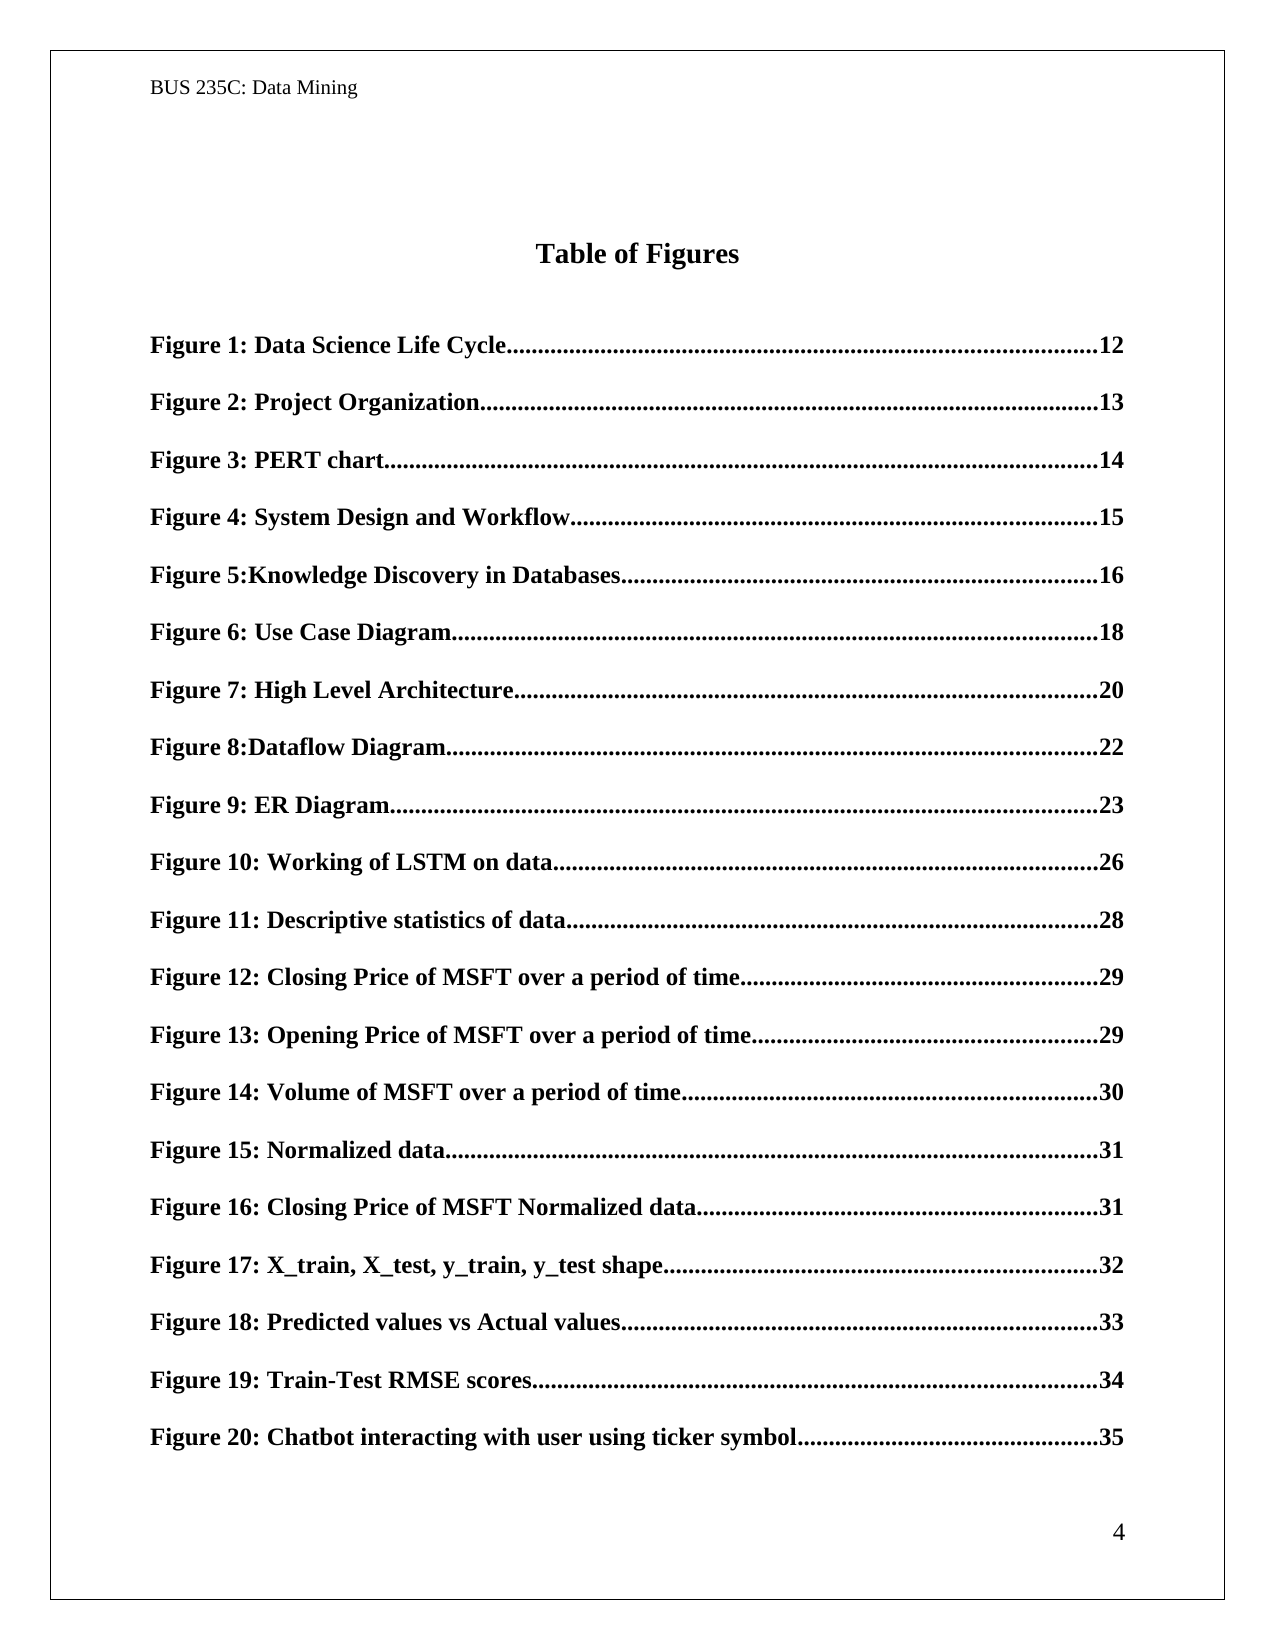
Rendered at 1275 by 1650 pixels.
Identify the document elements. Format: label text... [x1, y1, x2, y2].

text Figure 20: Chatbot interacting with user using ticker symbol 35 [150, 1422, 1125, 1451]
text Figure 17: X_train, X_test, y_train, y_test shape 32 [150, 1250, 1125, 1278]
text Figure 5:Knowledge Discovery in Databases 16 [150, 560, 1125, 588]
text Figure 1: Data Science Life Cycle 12 [150, 330, 1125, 358]
text Figure 10: Working of LSTM on data 26 [150, 847, 1125, 876]
text Figure 3: PERT chart 14 [150, 445, 1125, 473]
text Figure 13: Opening Price of MSFT over a period of time 29 [150, 1020, 1125, 1048]
text Figure 11: Descriptive statistics of data 28 [150, 905, 1125, 933]
text Figure 14: Volume of MSFT over a period of time 30 [150, 1077, 1125, 1106]
text Figure 15: Normalized data 31 [150, 1135, 1125, 1163]
text Figure 4: System Design and Workflow 15 [150, 502, 1125, 531]
text Figure 8:Dataflow Diagram 22 [150, 732, 1125, 761]
text Figure 16: Closing Price of MSFT Normalized data 31 [150, 1192, 1125, 1221]
text Figure 9: ER Diagram 23 [150, 790, 1125, 818]
text Figure 12: Closing Price of MSFT over a period of time 29 [150, 962, 1125, 991]
text Figure 6: Use Case Diagram 18 [150, 617, 1125, 646]
text Figure 18: Predicted values vs Actual values 33 [150, 1307, 1125, 1336]
text Figure 7: High Level Architecture 20 [150, 675, 1125, 703]
text Table of Figures [150, 236, 1125, 270]
text Figure 19: Train-Test RMSE scores 34 [150, 1365, 1125, 1393]
text Figure 2: Project Organization 13 [150, 387, 1125, 416]
